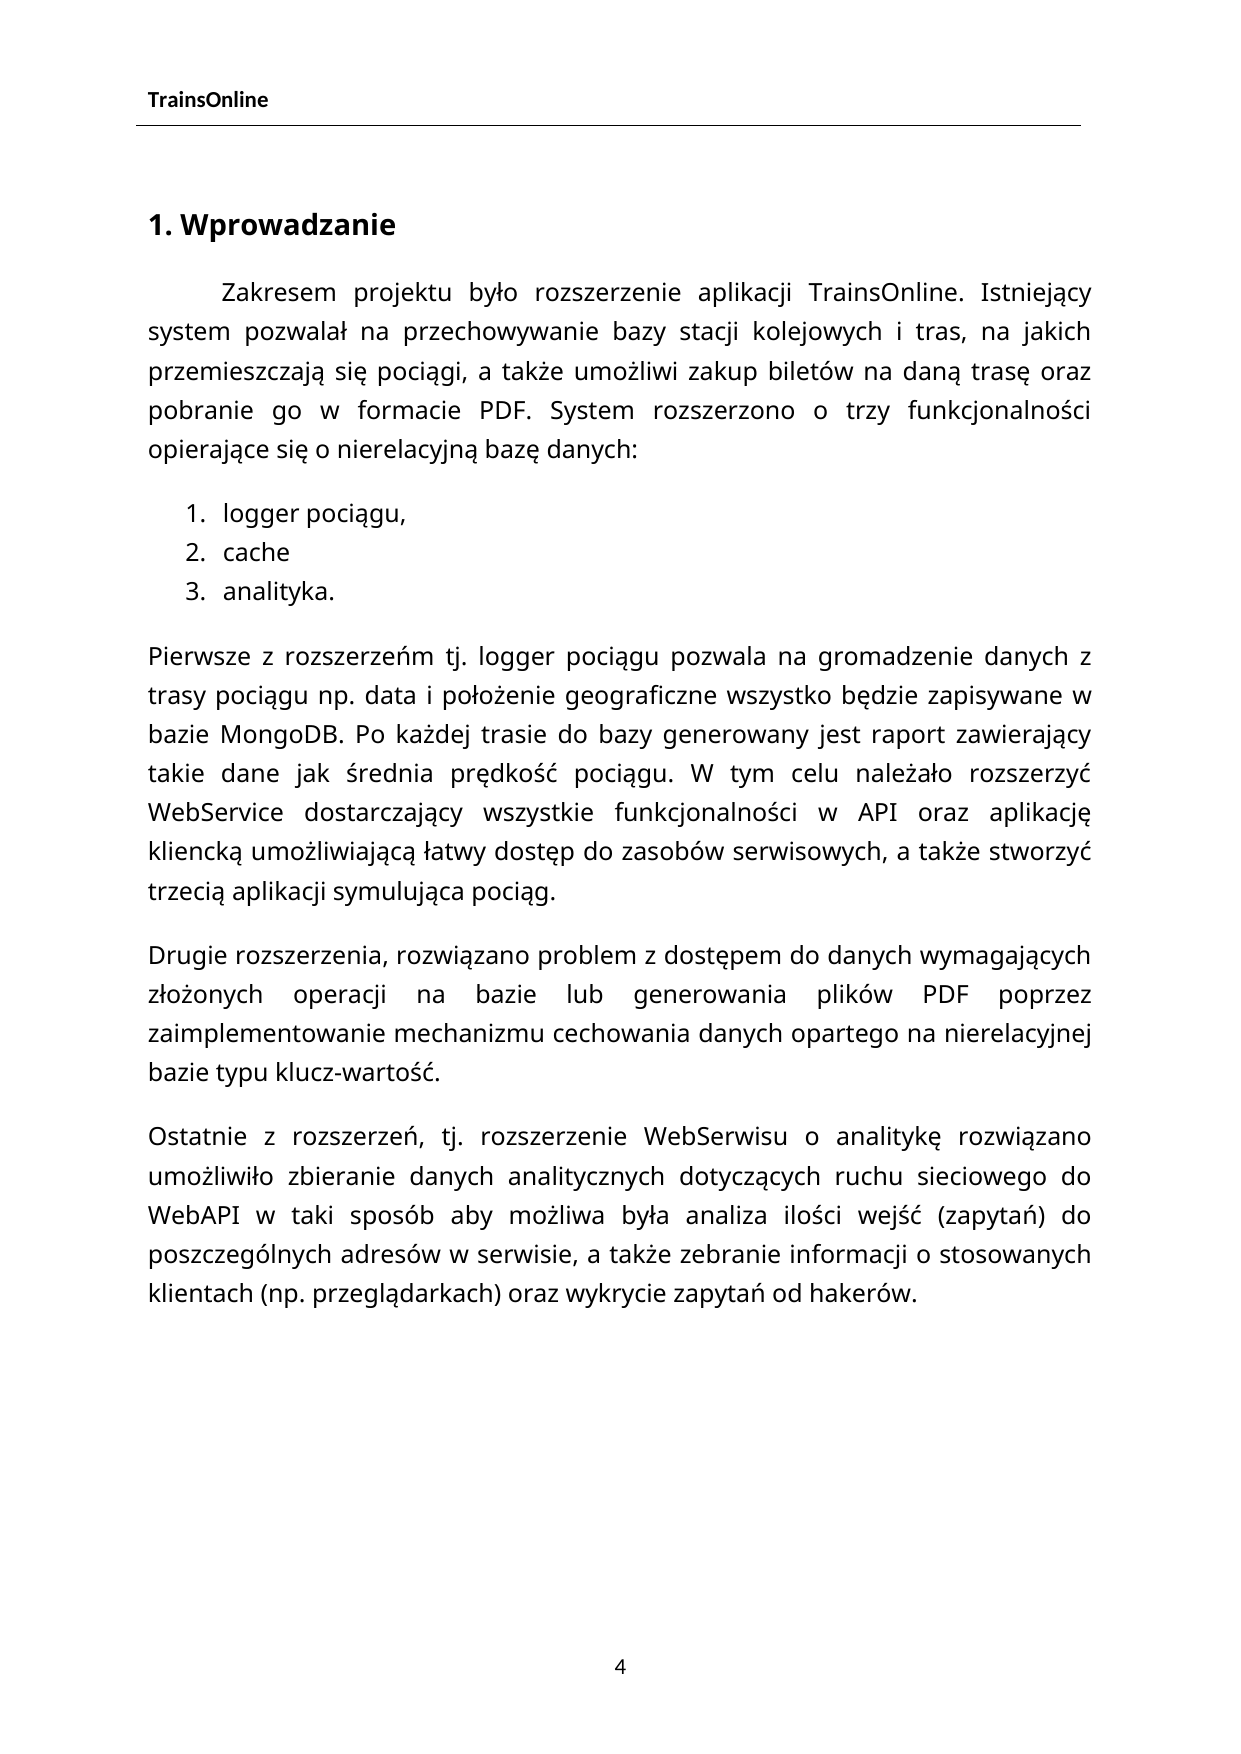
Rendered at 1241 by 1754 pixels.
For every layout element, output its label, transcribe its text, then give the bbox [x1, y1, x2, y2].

text Drugie rozszerzenia, rozwiązano problem z dostępem do danych wymagających złożonych operacji na bazie lub generowania plików PDF poprzez zaimplementowanie mechanizmu cechowania danych opartego na nierelacyjnej bazie typu klucz-wartość. [148, 937, 1093, 1089]
text Pierwsze z rozszerzeńm tj. logger pociągu pozwala na gromadzenie danych z trasy pociągu np. data i położenie geograficzne wszystko będzie zapisywane w bazie MongoDB. Po każdej trasie do bazy generowany jest raport zawierający takie dane jak średnia prędkość pociągu. W tym celu należało rozszerzyć WebService dostarczający wszystkie funkcjonalności w API oraz aplikację kliencką umożliwiającą łatwy dostęp do zasobów serwisowych, a także stworzyć trzecią aplikacji symulująca pociąg. [148, 638, 1093, 907]
list analityka. [185, 574, 1093, 608]
subtitle 1. Wprowadzanie [148, 204, 1093, 244]
text Ostatnie z rozszerzeń, tj. rozszerzenie WebSerwisu o analitykę rozwiązano umożliwiło zbieranie danych analitycznych dotyczących ruchu sieciowego do WebAPI w taki sposób aby możliwa była analiza ilości wejść (zapytań) do poszczególnych adresów w serwisie, a także zebranie informacji o stosowanych klientach (np. przeglądarkach) oraz wykrycie zapytań od hakerów. [148, 1119, 1093, 1310]
list cache [185, 535, 1093, 569]
text Zakresem projektu było rozszerzenie aplikacji TrainsOnline. Istniejący system pozwalał na przechowywanie bazy stacji kolejowych i tras, na jakich przemieszczają się pociągi, a także umożliwi zakup biletów na daną trasę oraz pobranie go w formacie PDF. System rozszerzono o trzy funkcjonalności opierające się o nierelacyjną bazę danych: [148, 275, 1093, 466]
list logger pociągu, [185, 496, 1093, 530]
